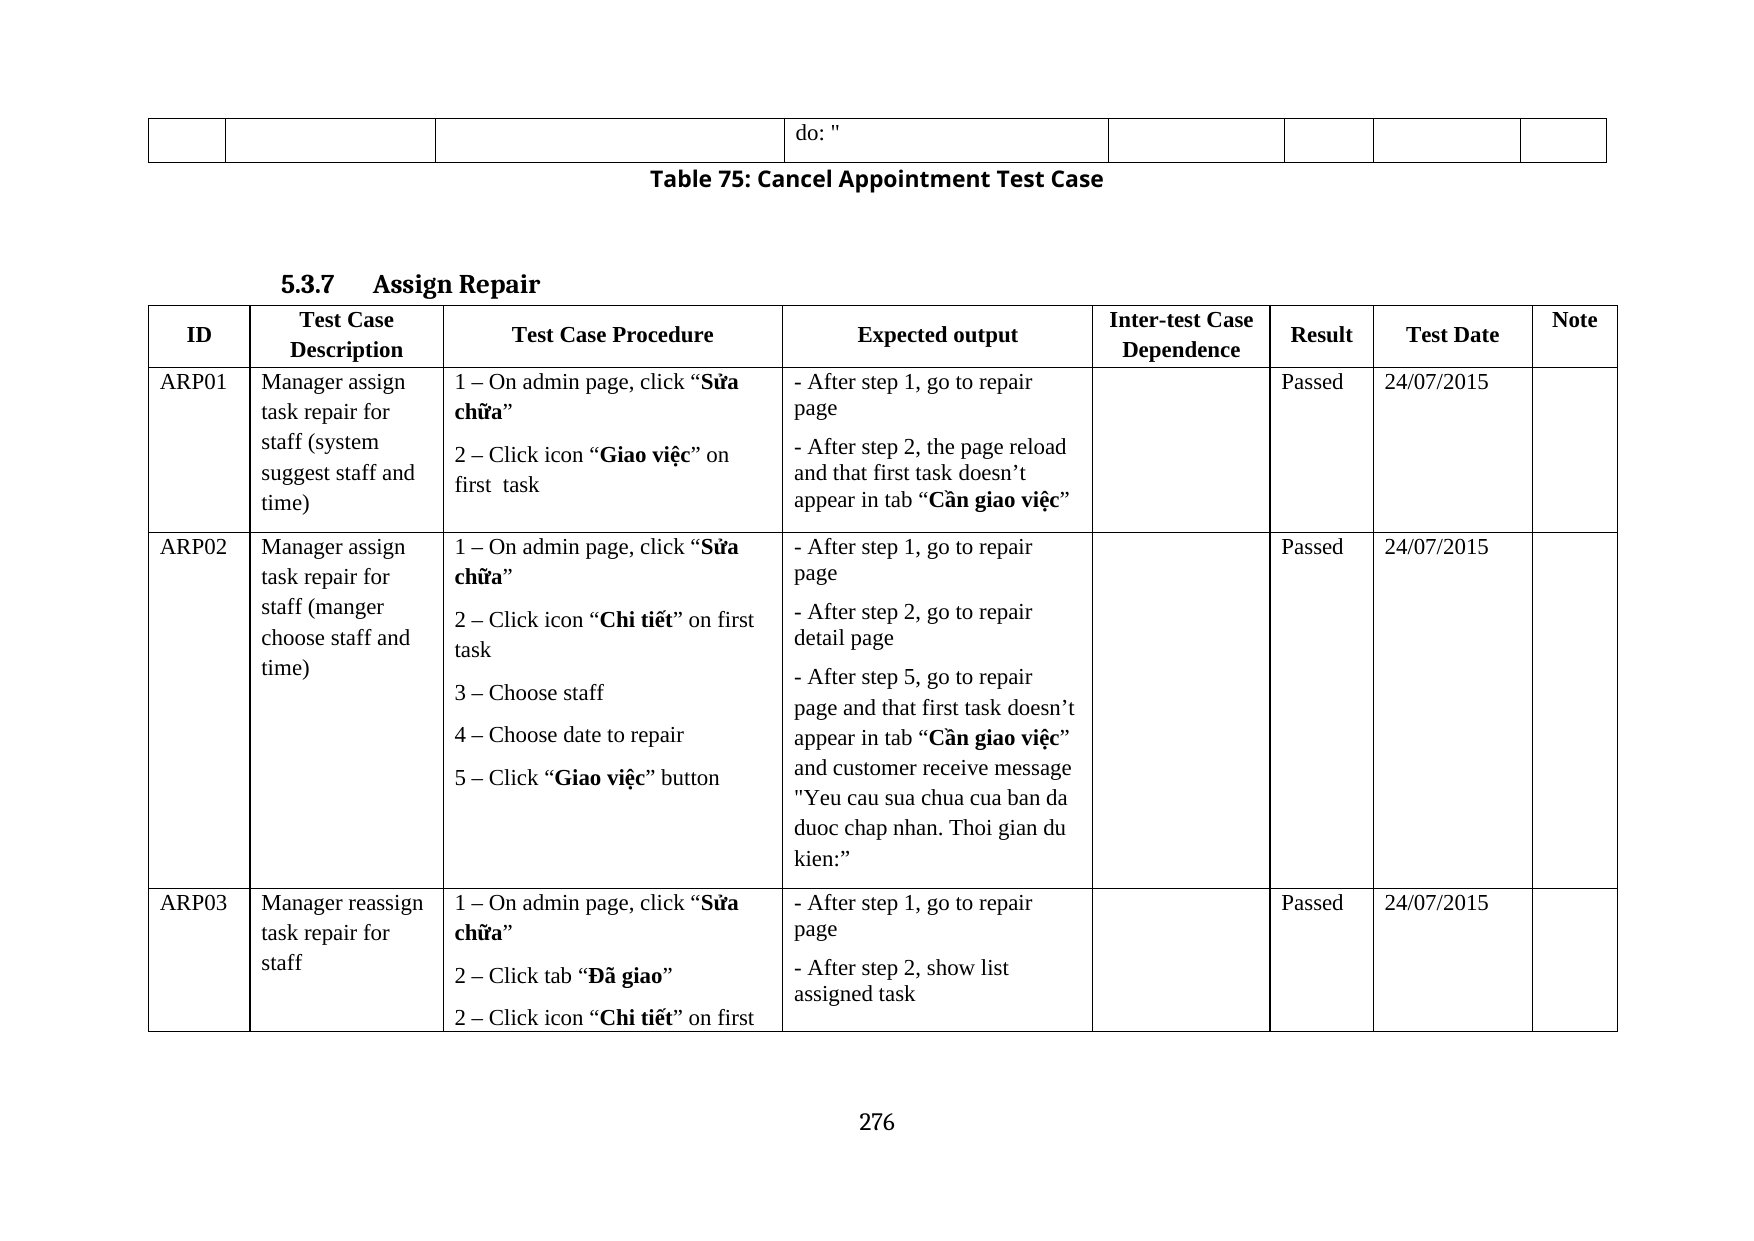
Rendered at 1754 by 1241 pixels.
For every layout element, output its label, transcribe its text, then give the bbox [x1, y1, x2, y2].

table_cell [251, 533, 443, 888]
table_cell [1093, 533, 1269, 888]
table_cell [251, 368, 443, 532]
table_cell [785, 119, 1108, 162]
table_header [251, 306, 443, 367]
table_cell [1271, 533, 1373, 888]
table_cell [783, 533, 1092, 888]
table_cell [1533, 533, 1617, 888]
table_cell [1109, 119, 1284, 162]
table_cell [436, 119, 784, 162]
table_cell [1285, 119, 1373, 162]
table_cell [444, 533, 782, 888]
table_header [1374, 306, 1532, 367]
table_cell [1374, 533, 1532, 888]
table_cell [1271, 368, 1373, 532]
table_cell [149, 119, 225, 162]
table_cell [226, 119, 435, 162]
subtitle Assign Repair [281, 269, 1606, 300]
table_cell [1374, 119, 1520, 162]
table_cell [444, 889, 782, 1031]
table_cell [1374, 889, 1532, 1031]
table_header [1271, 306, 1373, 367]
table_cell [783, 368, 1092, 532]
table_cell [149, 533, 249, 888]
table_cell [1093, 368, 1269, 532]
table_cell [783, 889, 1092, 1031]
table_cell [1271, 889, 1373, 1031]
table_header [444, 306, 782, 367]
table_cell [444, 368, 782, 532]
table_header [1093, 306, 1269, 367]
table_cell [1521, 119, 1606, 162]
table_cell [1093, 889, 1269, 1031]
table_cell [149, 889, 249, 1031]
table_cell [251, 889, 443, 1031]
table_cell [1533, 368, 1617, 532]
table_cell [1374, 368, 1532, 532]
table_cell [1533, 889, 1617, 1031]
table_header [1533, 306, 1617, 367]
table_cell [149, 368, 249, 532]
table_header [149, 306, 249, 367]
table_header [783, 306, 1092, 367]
